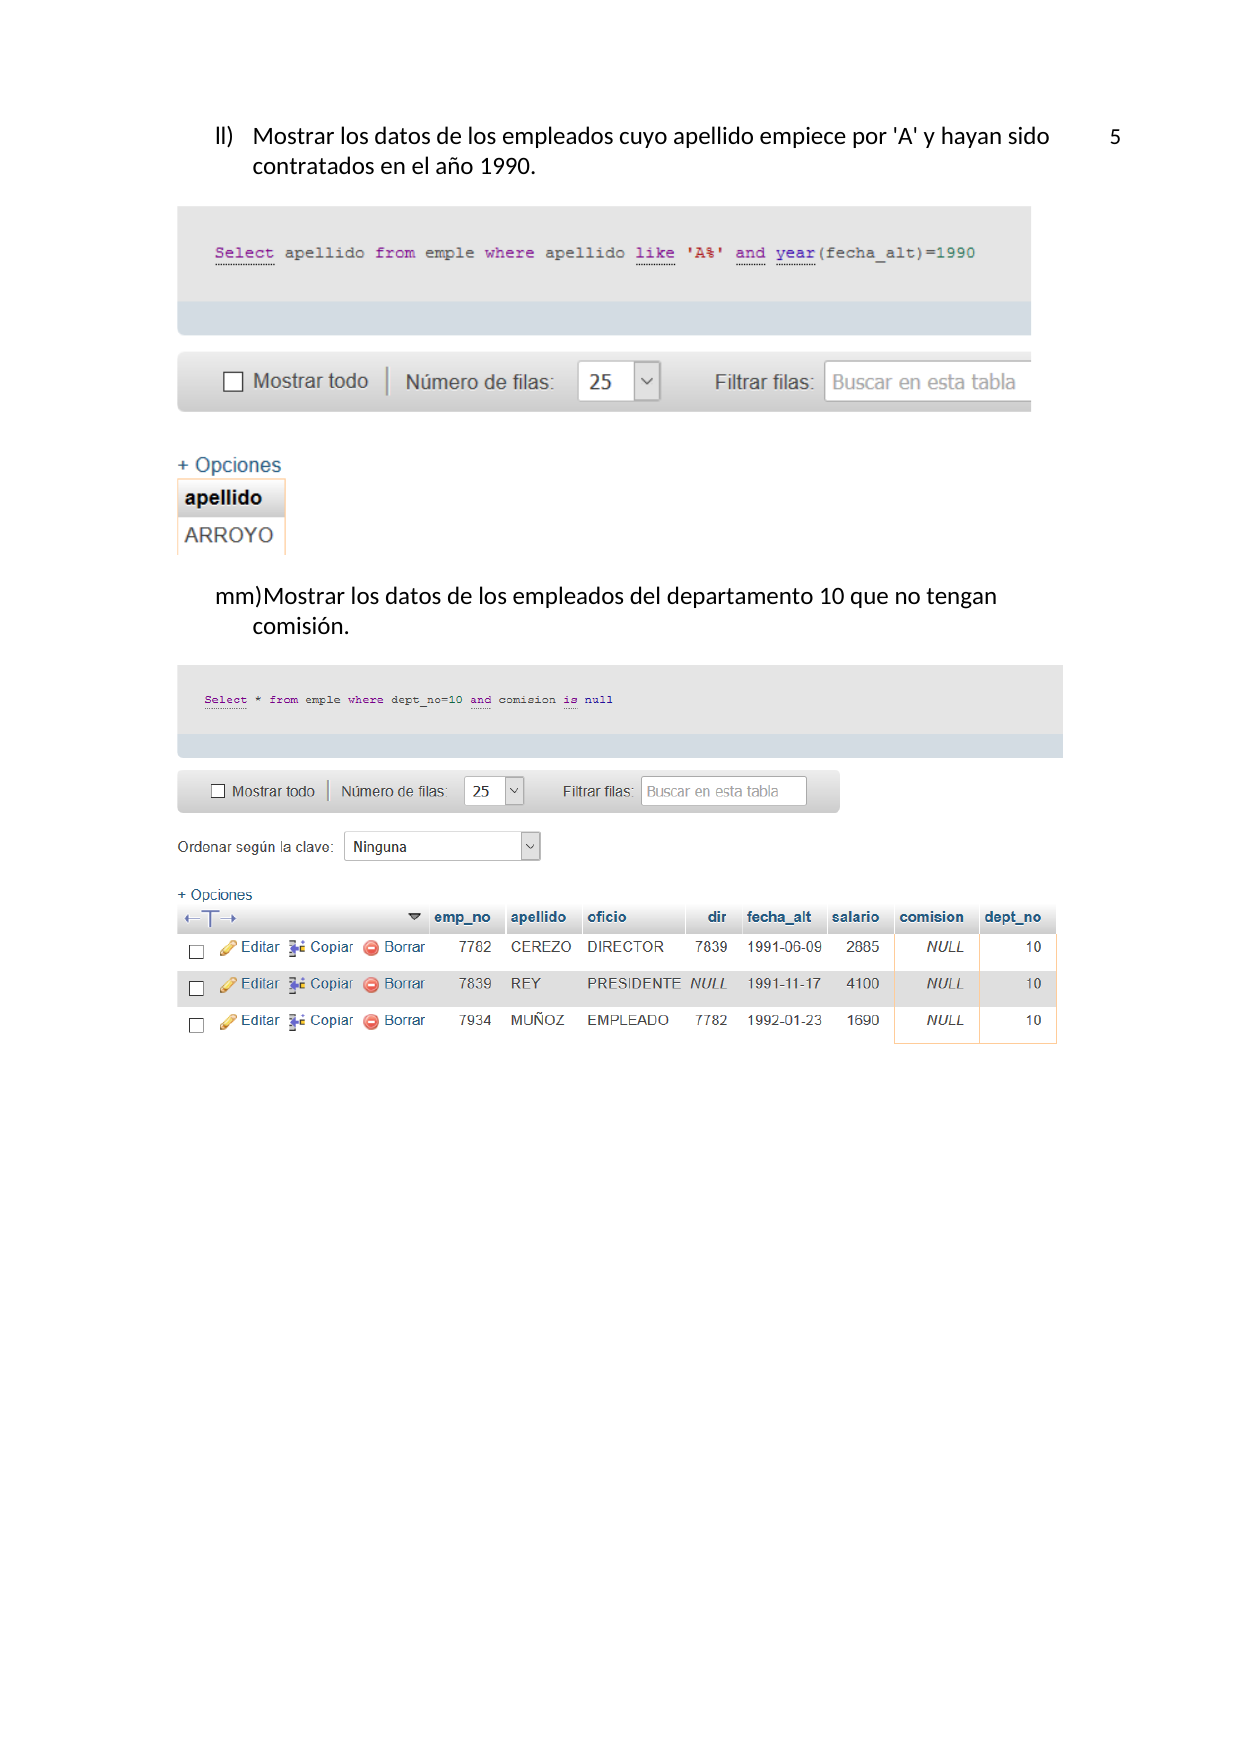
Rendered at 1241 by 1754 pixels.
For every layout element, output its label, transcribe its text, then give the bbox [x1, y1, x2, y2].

list Mostrar los datos de los empleados cuyo apellido empiece por 'A' y hayan sido contratados en el año 1990. [215, 120, 1051, 181]
picture [177, 665, 1063, 1059]
list Mostrar los datos de los empleados del departamento 10 que no tengan comisión. [215, 580, 1051, 641]
picture [177, 206, 1032, 555]
